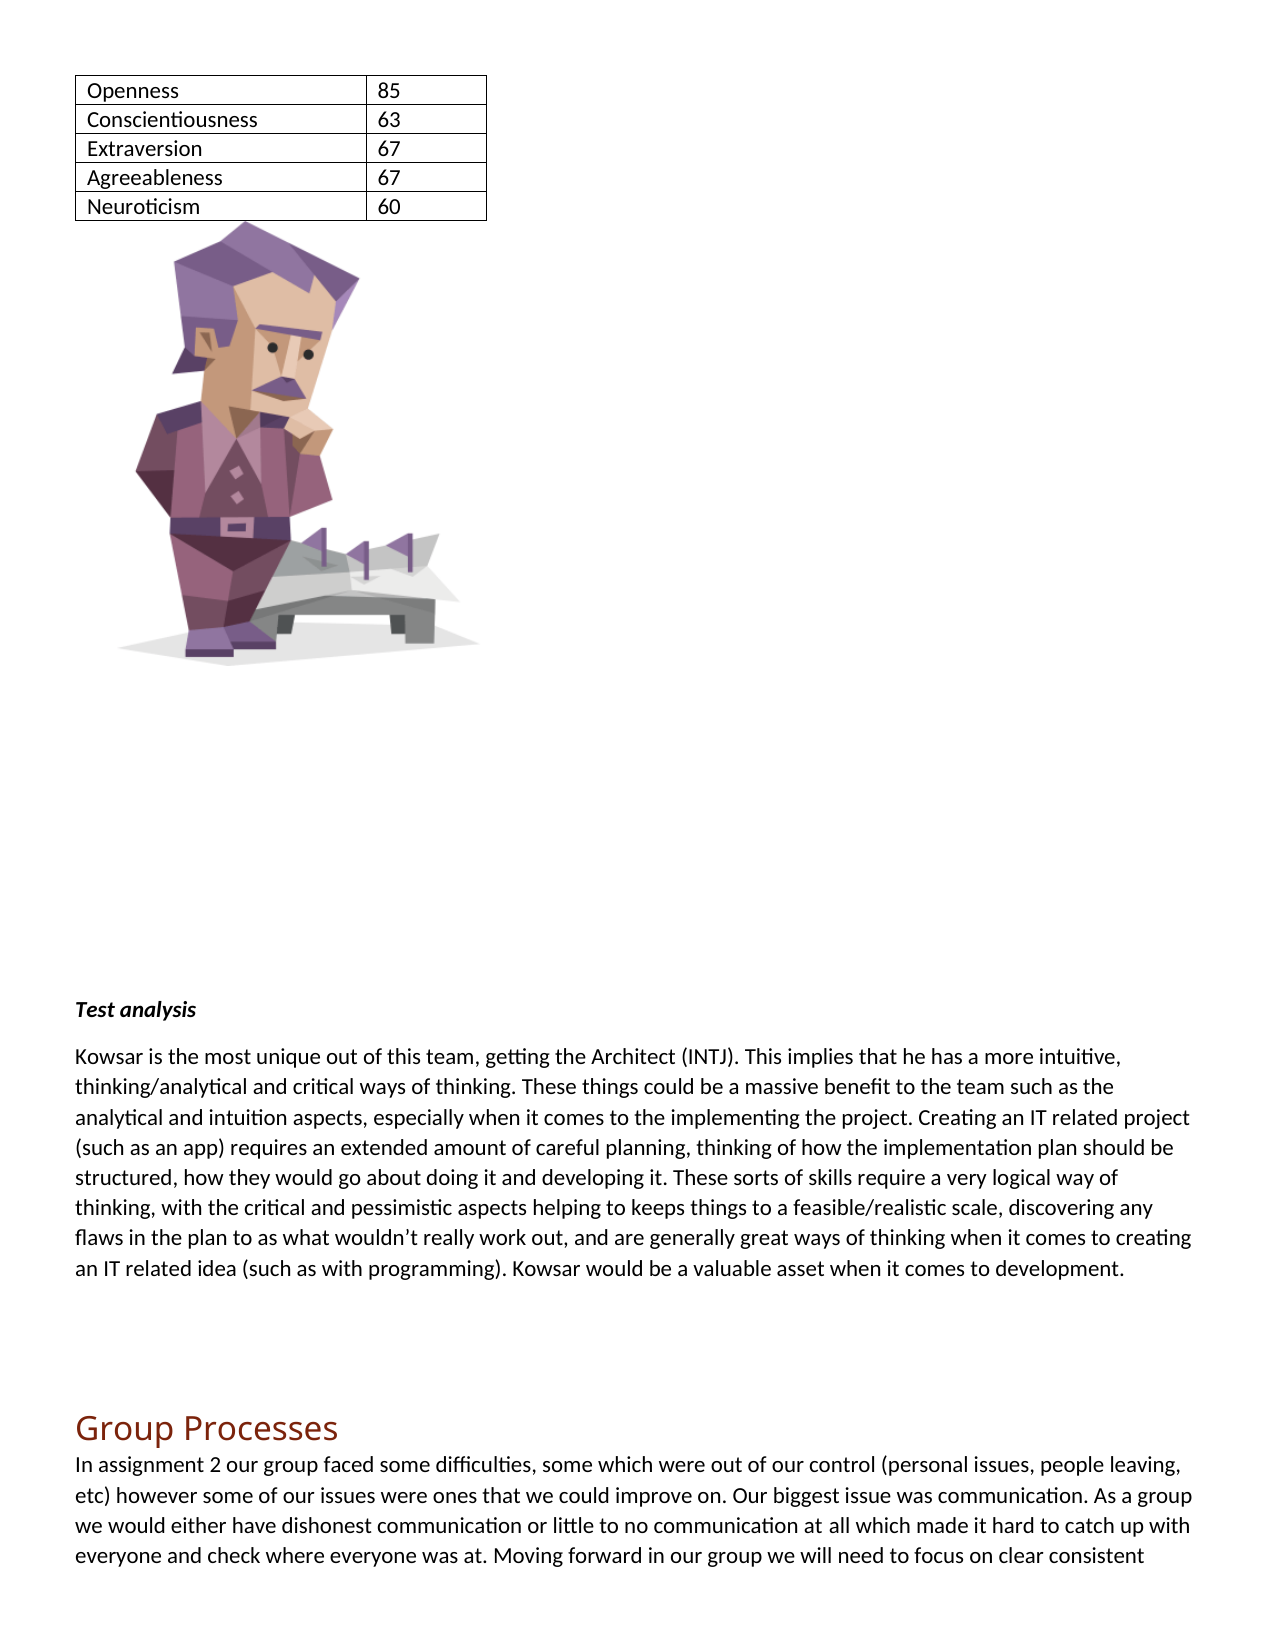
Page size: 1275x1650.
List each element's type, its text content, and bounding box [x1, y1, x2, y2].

text Test analysis [75, 995, 1200, 1023]
table_cell 67 [367, 134, 486, 162]
table_cell Neuroticism [76, 192, 366, 220]
table_cell 85 [367, 76, 486, 104]
table_cell Conscientiousness [76, 105, 366, 133]
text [75, 1451, 1200, 1569]
text Kowsar is the most unique out of this team, getting the Architect (INTJ). This implies that he has a more intuitive, thinking/analytical and critical ways of thinking. These things could be a massive benefit to the team such as the analytical and intuition aspects, especially when it comes to the implementing the project. Creating an IT related project (such as an app) requires an extended amount of careful planning, thinking of how the implementation plan should be structured, how they would go about doing it and developing it. These sorts of skills require a very logical way of thinking, with the critical and pessimistic aspects helping to keeps things to a feasible/realistic scale, discovering any flaws in the plan to as what wouldn’t really work out, and are generally great ways of thinking when it comes to creating an IT related idea (such as with programming). Kowsar would be a valuable asset when it comes to development. [75, 1042, 1200, 1282]
table_cell 67 [367, 163, 486, 191]
table_cell 63 [367, 105, 486, 133]
table_cell Agreeableness [76, 163, 366, 191]
table_cell Extraversion [76, 134, 366, 162]
subtitle Group Processes [75, 1405, 1200, 1451]
table_cell 60 [367, 192, 486, 220]
table_cell Openness [76, 76, 366, 104]
picture [75, 221, 519, 666]
